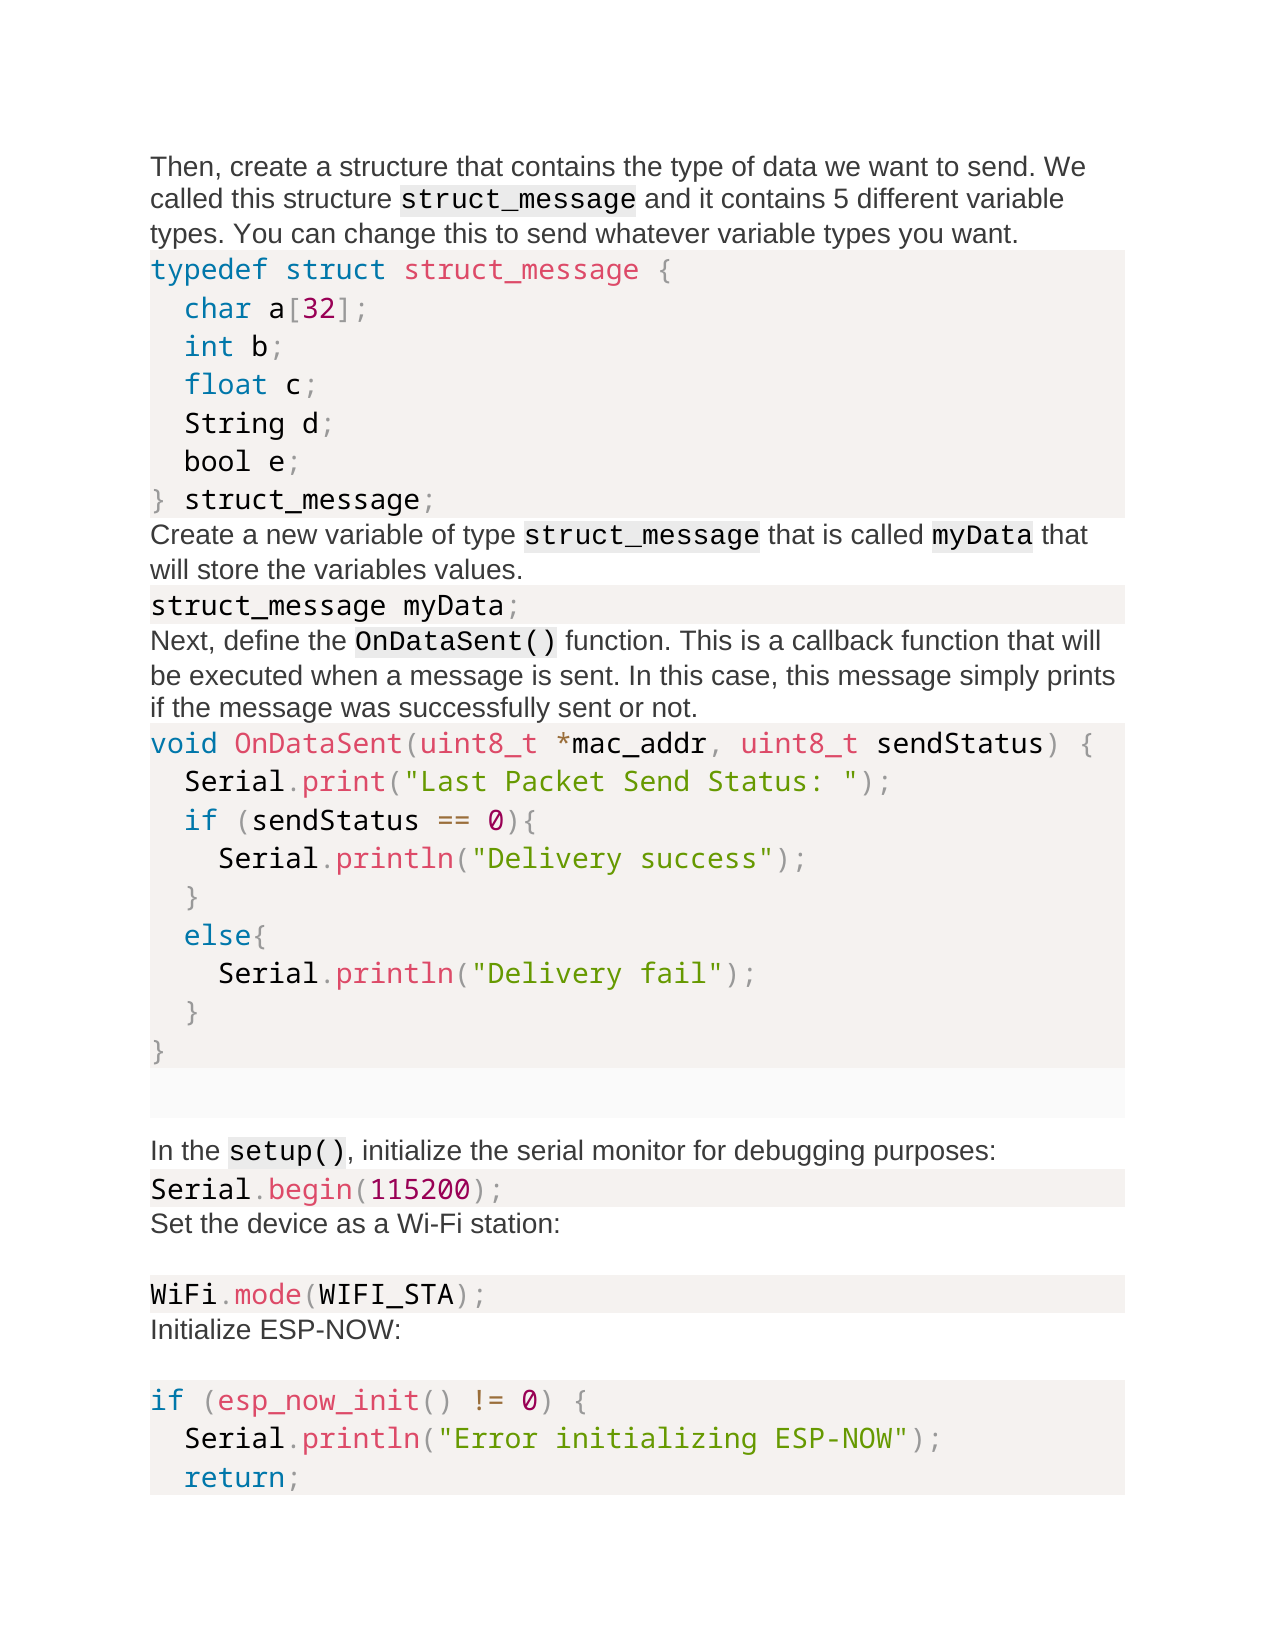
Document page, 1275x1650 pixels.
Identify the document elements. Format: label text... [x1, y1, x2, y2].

text Next, define the OnDataSent() function. This is a callback function that will be executed when a message is sent. In this case, this message simply prints if the message was successfully sent or not. [150, 624, 1125, 723]
text Create a new variable of type struct_message that is called myData that will store the variables values. [150, 518, 1125, 585]
text } [150, 1030, 1125, 1068]
text Initialize ESP-NOW: [150, 1313, 1125, 1345]
text struct_message myData; [150, 585, 1125, 624]
text } [150, 992, 1125, 1030]
text } [150, 877, 1125, 915]
text if (esp_now_init() != 0) { [150, 1380, 1125, 1419]
text void OnDataSent(uint8_t *mac_addr, uint8_t sendStatus) { [150, 723, 1125, 762]
text bool e; [150, 441, 1125, 480]
text typedef struct struct_message { [150, 250, 1125, 288]
text else{ [150, 915, 1125, 953]
text Serial.print("Last Packet Send Status: "); [150, 762, 1125, 800]
text } struct_message; [150, 480, 1125, 518]
text if (sendStatus == 0){ [150, 800, 1125, 838]
text Serial.println("Delivery fail"); [150, 953, 1125, 992]
text Serial.println("Delivery success"); [150, 838, 1125, 877]
text Serial.println("Error initializing ESP-NOW"); [150, 1419, 1125, 1457]
text In the setup(), initialize the serial monitor for debugging purposes: [150, 1134, 1125, 1169]
text return; [150, 1457, 1125, 1495]
text Set the device as a Wi-Fi station: [150, 1207, 1125, 1240]
text float c; [150, 365, 1125, 403]
text WiFi.mode(WIFI_STA); [150, 1275, 1125, 1313]
text int b; [150, 326, 1125, 365]
text char a[32]; [150, 288, 1125, 326]
text Then, create a structure that contains the type of data we want to send. We called this structure struct_message and it contains 5 different variable types. You can change this to send whatever variable types you want. [150, 150, 1125, 250]
text Serial.begin(115200); [150, 1169, 1125, 1207]
text String d; [150, 403, 1125, 441]
